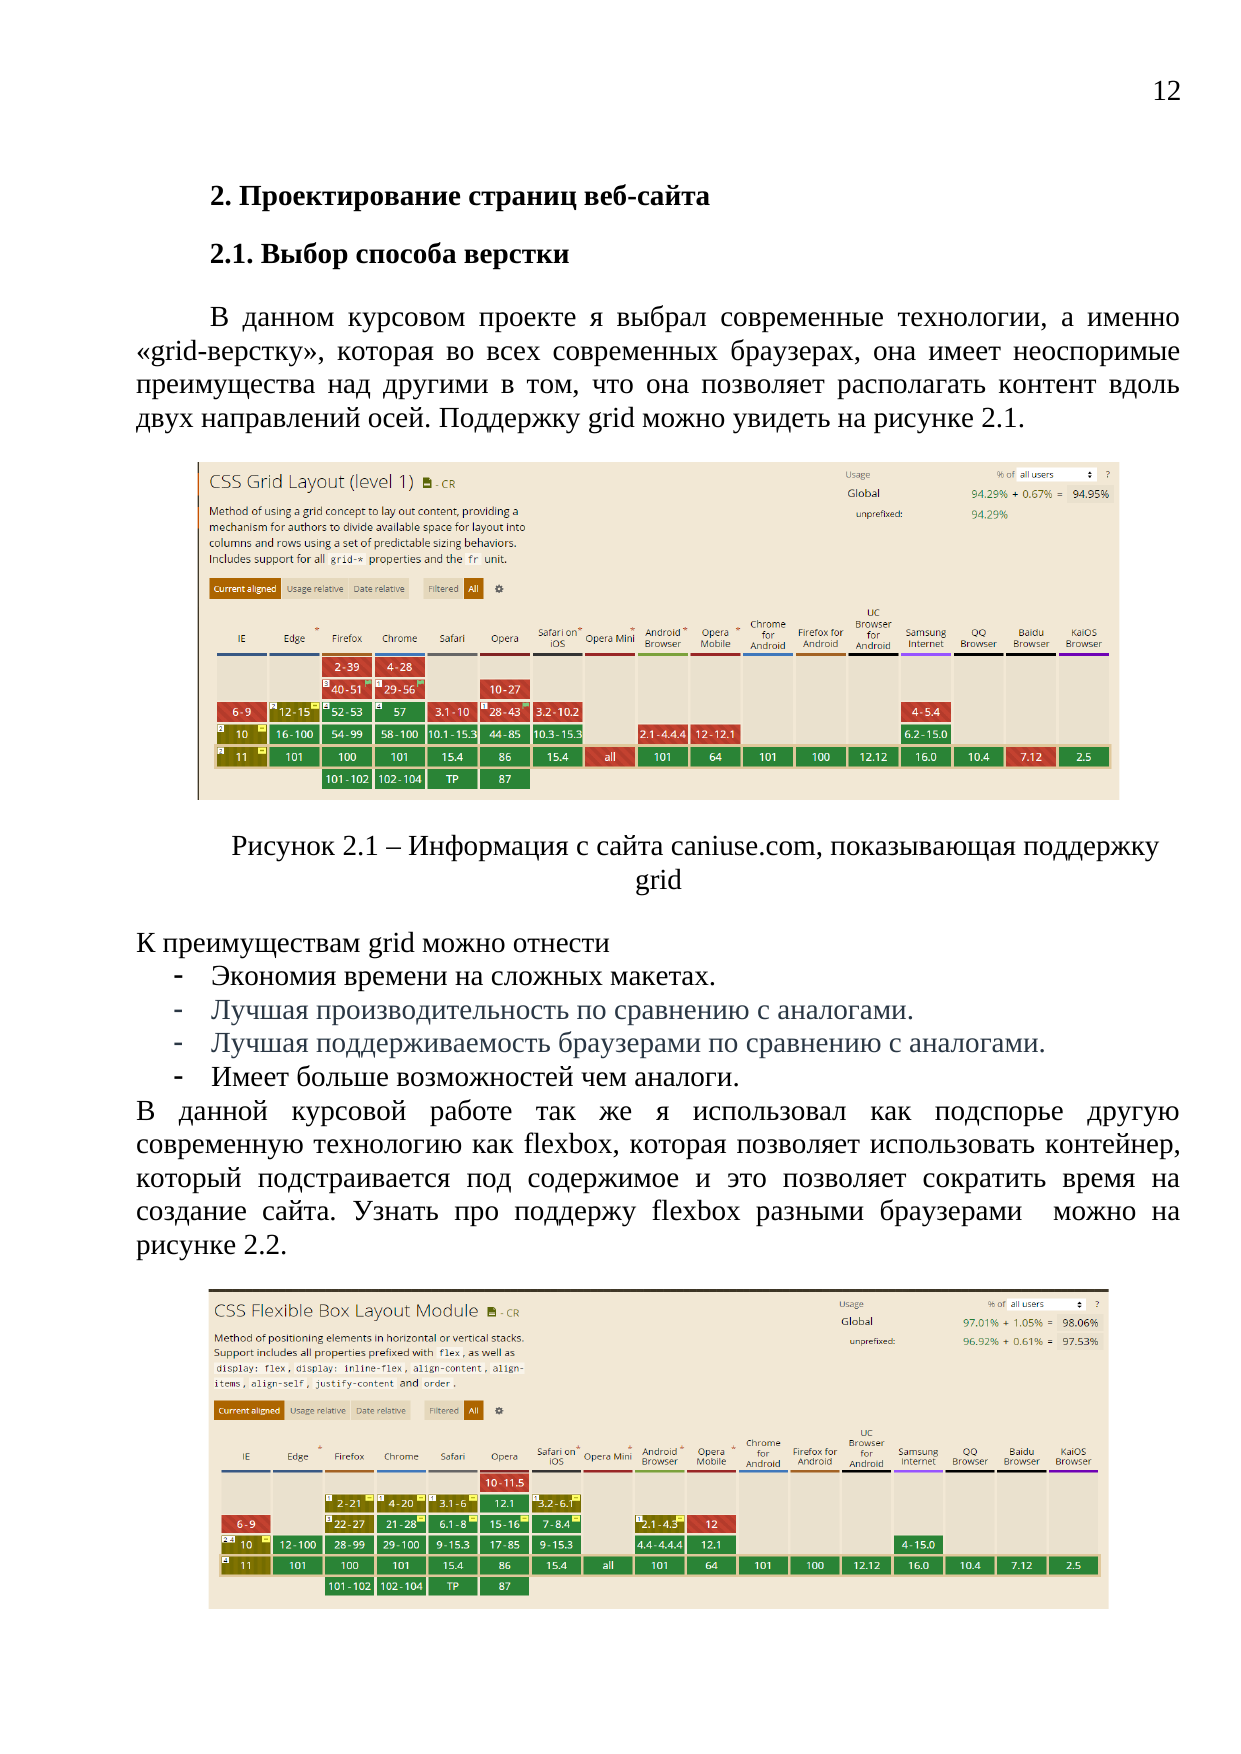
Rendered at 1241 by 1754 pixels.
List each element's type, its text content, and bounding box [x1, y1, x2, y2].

list Лучшая производительность по сравнению с аналогами. [173, 992, 1181, 1025]
subtitle 2. Проектирование страниц веб-сайта [136, 178, 1181, 212]
list Лучшая поддерживаемость браузерами по сравнению с аналогами. [173, 1025, 1181, 1059]
subtitle 2.1. Выбор способа верстки [136, 237, 1181, 270]
text К преимуществам grid можно отнести [136, 925, 1181, 958]
list Имеет больше возможностей чем аналоги. [173, 1059, 1181, 1093]
text В данной курсовой работе так же я использовал как подспорье другую современную технологию как flexbox, которая позволяет использовать контейнер, который подстраивается под содержимое и это позволяет сократить время на создание сайта. Узнать про поддержу flexbox разными браузерами можно на рисунке 2.2. [136, 1093, 1181, 1260]
list Экономия времени на сложных макетах. [173, 958, 1181, 992]
text В данном курсовом проекте я выбрал современные технологии, а именно «grid-верстку», которая во всех современных браузерах, она имеет неоспоримые преимущества над другими в том, что она позволяет располагать контент вдоль двух направлений осей. Поддержку grid можно увидеть на рисунке 2.1. [136, 299, 1181, 433]
picture [208, 1289, 1109, 1609]
text Рисунок 2.1 – Информация с сайта caniuse.com, показывающая поддержку grid [136, 828, 1181, 896]
picture [197, 462, 1120, 800]
